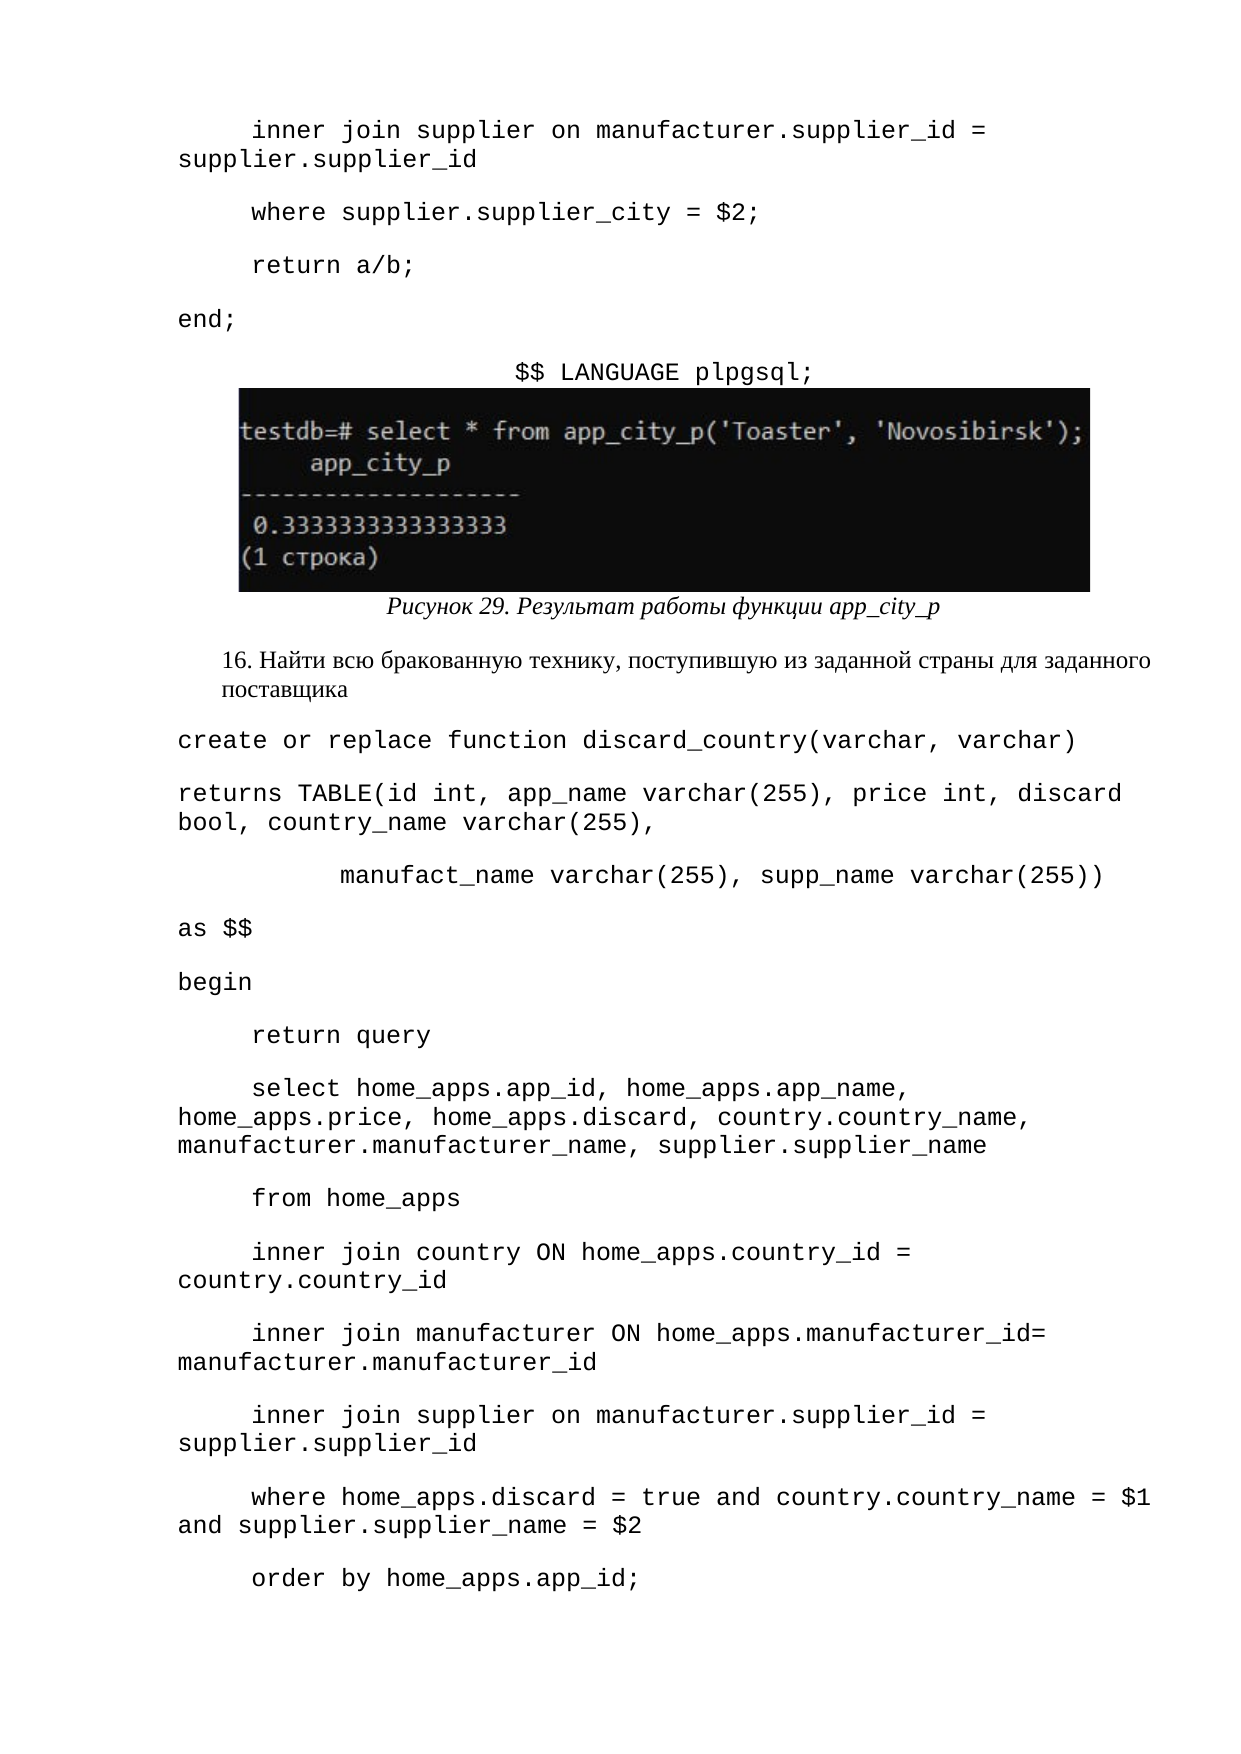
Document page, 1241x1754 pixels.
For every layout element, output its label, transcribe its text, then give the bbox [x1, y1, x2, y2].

text inner join manufacturer ON home_apps.manufacturer_id= manufacturer.manufacturer_id [177, 1321, 1152, 1377]
picture [238, 388, 1091, 592]
text return a/b; [177, 253, 1152, 281]
text from home_apps [177, 1186, 1152, 1214]
text as $$ [177, 916, 1152, 944]
text where home_apps.discard = true and country.country_name = $1 and supplier.supplier_name = $2 [177, 1484, 1152, 1541]
text manufact_name varchar(255), supp_name varchar(255)) [177, 862, 1152, 891]
text begin [177, 969, 1152, 997]
list Найти всю бракованную технику, поступившую из заданной страны для заданного поставщика [221, 645, 1152, 702]
text return query [177, 1022, 1152, 1051]
text inner join supplier on manufacturer.supplier_id = supplier.supplier_id [177, 118, 1152, 175]
text end; [177, 306, 1152, 335]
text inner join country ON home_apps.country_id = country.country_id [177, 1239, 1152, 1296]
text returns TABLE(id int, app_name varchar(255), price int, discard bool, country_name varchar(255), [177, 781, 1152, 837]
text create or replace function discard_country(varchar, varchar) [177, 727, 1152, 756]
list Результат работы функции app_city_p [177, 591, 1152, 620]
text where supplier.supplier_city = $2; [177, 200, 1152, 228]
text order by home_apps.app_id; [177, 1566, 1152, 1594]
text inner join supplier on manufacturer.supplier_id = supplier.supplier_id [177, 1402, 1152, 1459]
text select home_apps.app_id, home_apps.app_name, home_apps.price, home_apps.discard, country.country_name, manufacturer.manufacturer_name, supplier.supplier_name [177, 1076, 1152, 1161]
